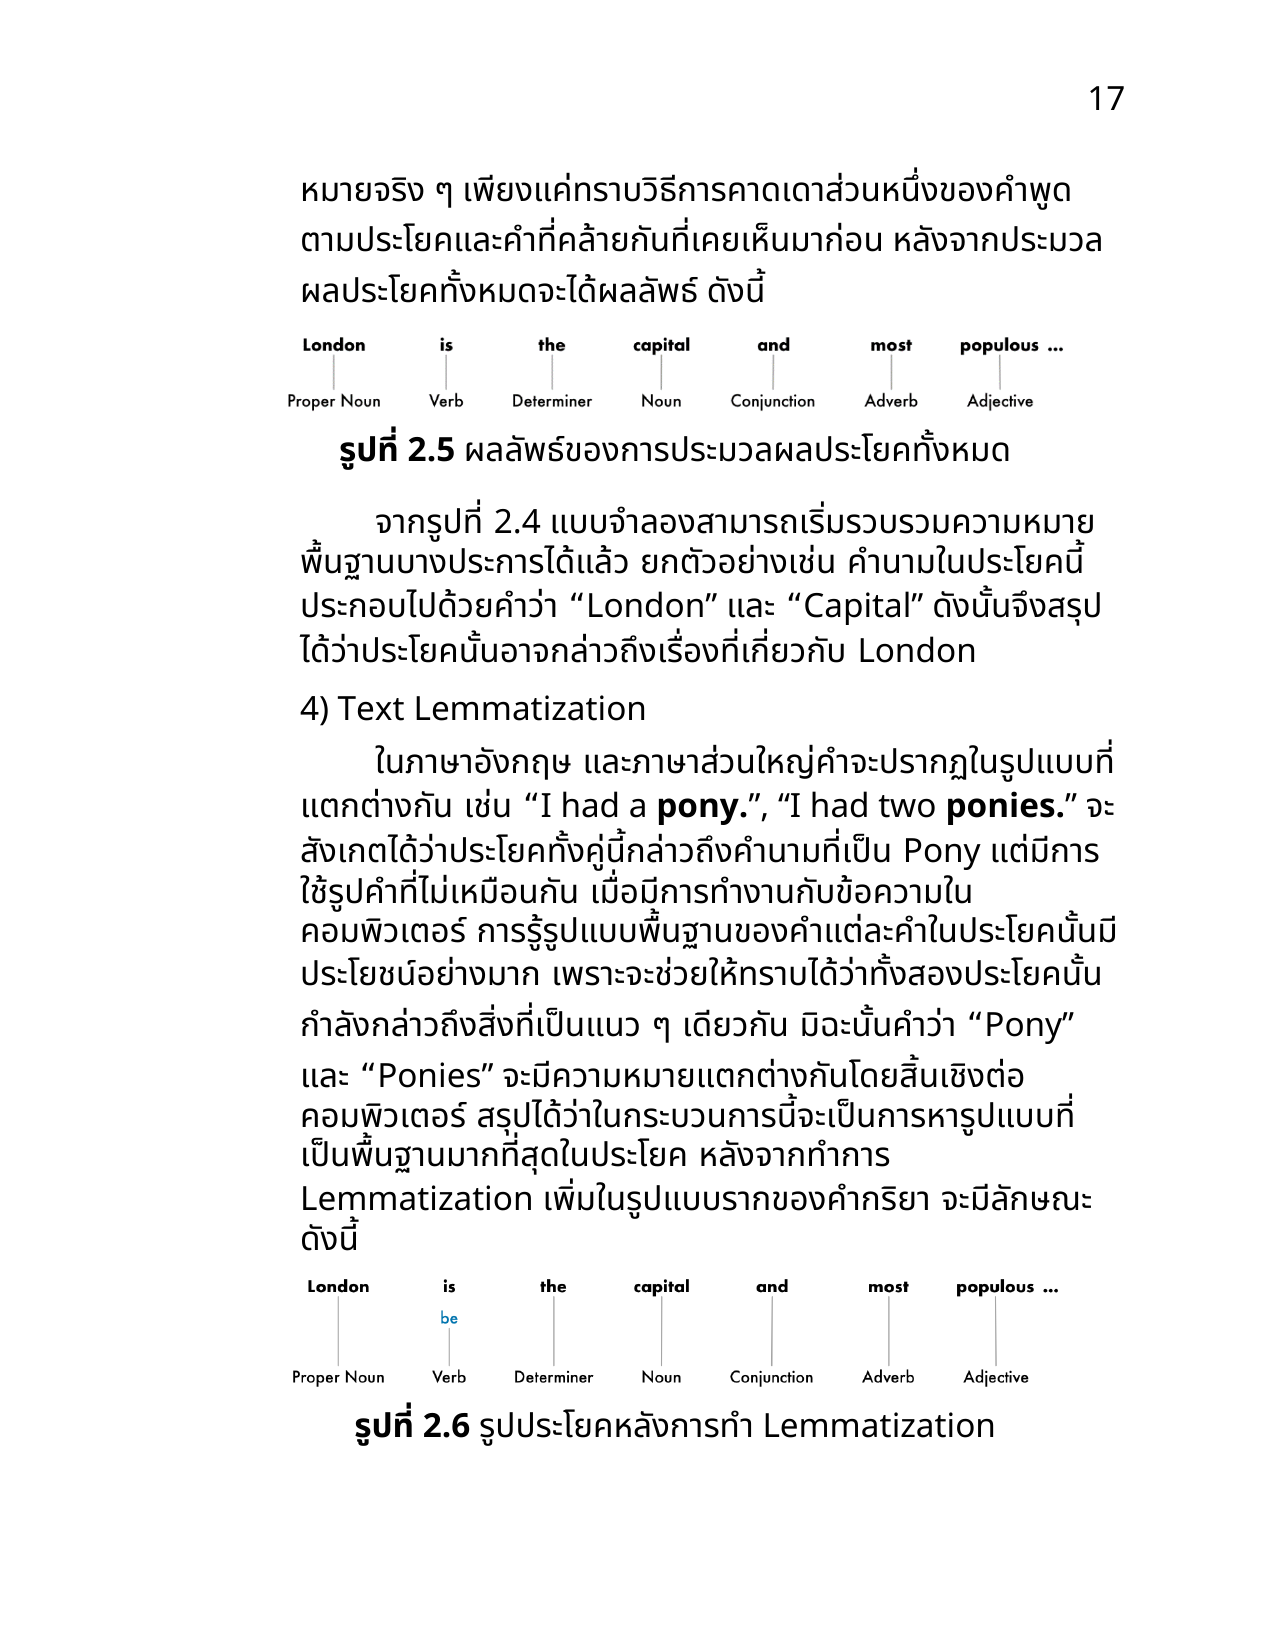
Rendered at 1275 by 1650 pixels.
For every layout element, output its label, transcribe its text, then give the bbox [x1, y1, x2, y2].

list Text Lemmatization [300, 685, 1125, 730]
text ในภาษาอังกฤษ และภาษาส่วนใหญ่คำจะปรากฏในรูปแบบที่แตกต่างกัน เช่น “I had a pony.”, “I had two ponies.” จะสังเกตได้ว่าประโยคทั้งคู่นี้กล่าวถึงคำนามที่เป็น Pony แต่มีการใช้รูปคำที่ไม่เหมือนกัน เมื่อมีการทำงานกับข้อความในคอมพิวเตอร์ การรู้รูปแบบพื้นฐานของคำแต่ละคำในประโยคนั้นมีประโยชน์อย่างมาก เพราะจะช่วยให้ทราบได้ว่าทั้งสองประโยคนั้นกำลังกล่าวถึงสิ่งที่เป็นแนว ๆ เดียวกัน มิฉะนั้นคำว่า “Pony” และ “Ponies” จะมีความหมายแตกต่างกันโดยสิ้นเชิงต่อคอมพิวเตอร์ สรุปได้ว่าในกระบวนการนี้จะเป็นการหารูปแบบที่เป็นพื้นฐานมากที่สุดในประโยค หลังจากทำการ Lemmatization เพิ่มในรูปแบบรากของคำกริยา จะมีลักษณะดังนี้ [300, 743, 1125, 1259]
picture [286, 329, 1064, 414]
picture [291, 1271, 1059, 1390]
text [300, 166, 1125, 317]
text จากรูปที่ 2.4 แบบจำลองสามารถเริ่มรวบรวมความหมายพื้นฐานบางประการได้แล้ว ยกตัวอย่างเช่น คำนามในประโยคนี้ประกอบไปด้วยคำว่า “London” และ “Capital” ดังนั้นจึงสรุปได้ว่าประโยคนั้นอาจกล่าวถึงเรื่องที่เกี่ยวกับ London [300, 497, 1125, 672]
